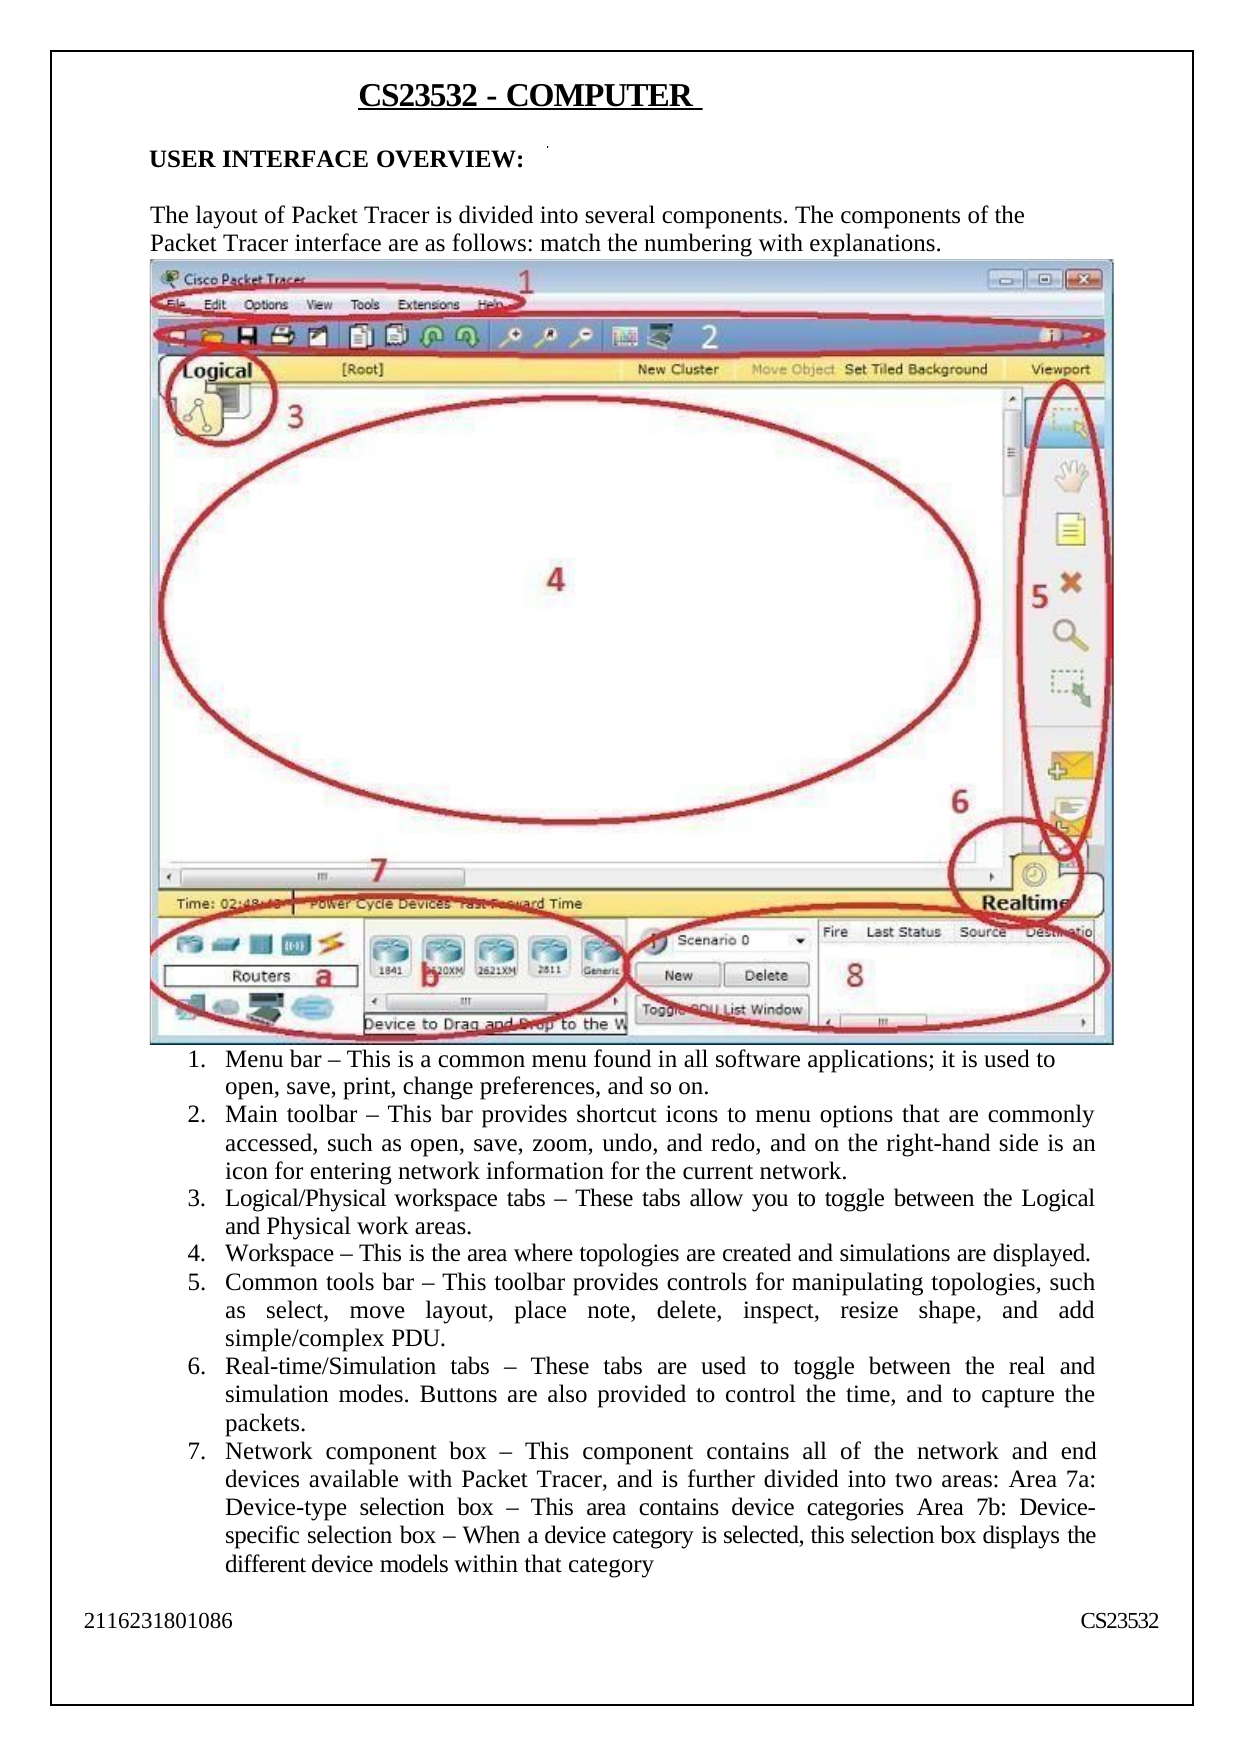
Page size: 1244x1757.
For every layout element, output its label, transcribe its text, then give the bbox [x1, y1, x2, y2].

text USER INTERFACE OVERVIEW: [149, 144, 1185, 173]
list Network component box – This component contains all of the network and end devices available with Packet Tracer, and is further divided into two areas: Area 7a: Device-type selection box – This area contains device categories Area 7b: Device-specific selection box – When a device category is selected, this selection box displays the different device models within that category [187, 1437, 1097, 1578]
list Common tools bar – This toolbar provides controls for manipulating topologies, such as select, move layout, place note, delete, inspect, resize shape, and add simple/complex PDU. [187, 1267, 1095, 1352]
text The layout of Packet Tracer is divided into several components. The components of the Packet Tracer interface are as follows: match the numbering with explanations. [150, 201, 1084, 257]
picture [149, 259, 1114, 1045]
list Workspace – This is the area where topologies are created and simulations are displayed. [187, 1240, 1185, 1267]
list Logical/Physical workspace tabs – These tabs allow you to toggle between the Logical and Physical work areas. [187, 1185, 1096, 1240]
list Real-time/Simulation tabs – These tabs are used to toggle between the real and simulation modes. Buttons are also provided to control the time, and to capture the packets. [187, 1352, 1096, 1437]
list Main toolbar – This bar provides shortcut icons to menu options that are commonly accessed, such as open, save, zoom, undo, and redo, and on the right-hand side is an icon for entering network information for the current network. [187, 1100, 1096, 1185]
list Menu bar – This is a common menu found in all software applications; it is used to open, save, print, change preferences, and so on. [187, 1045, 1096, 1100]
